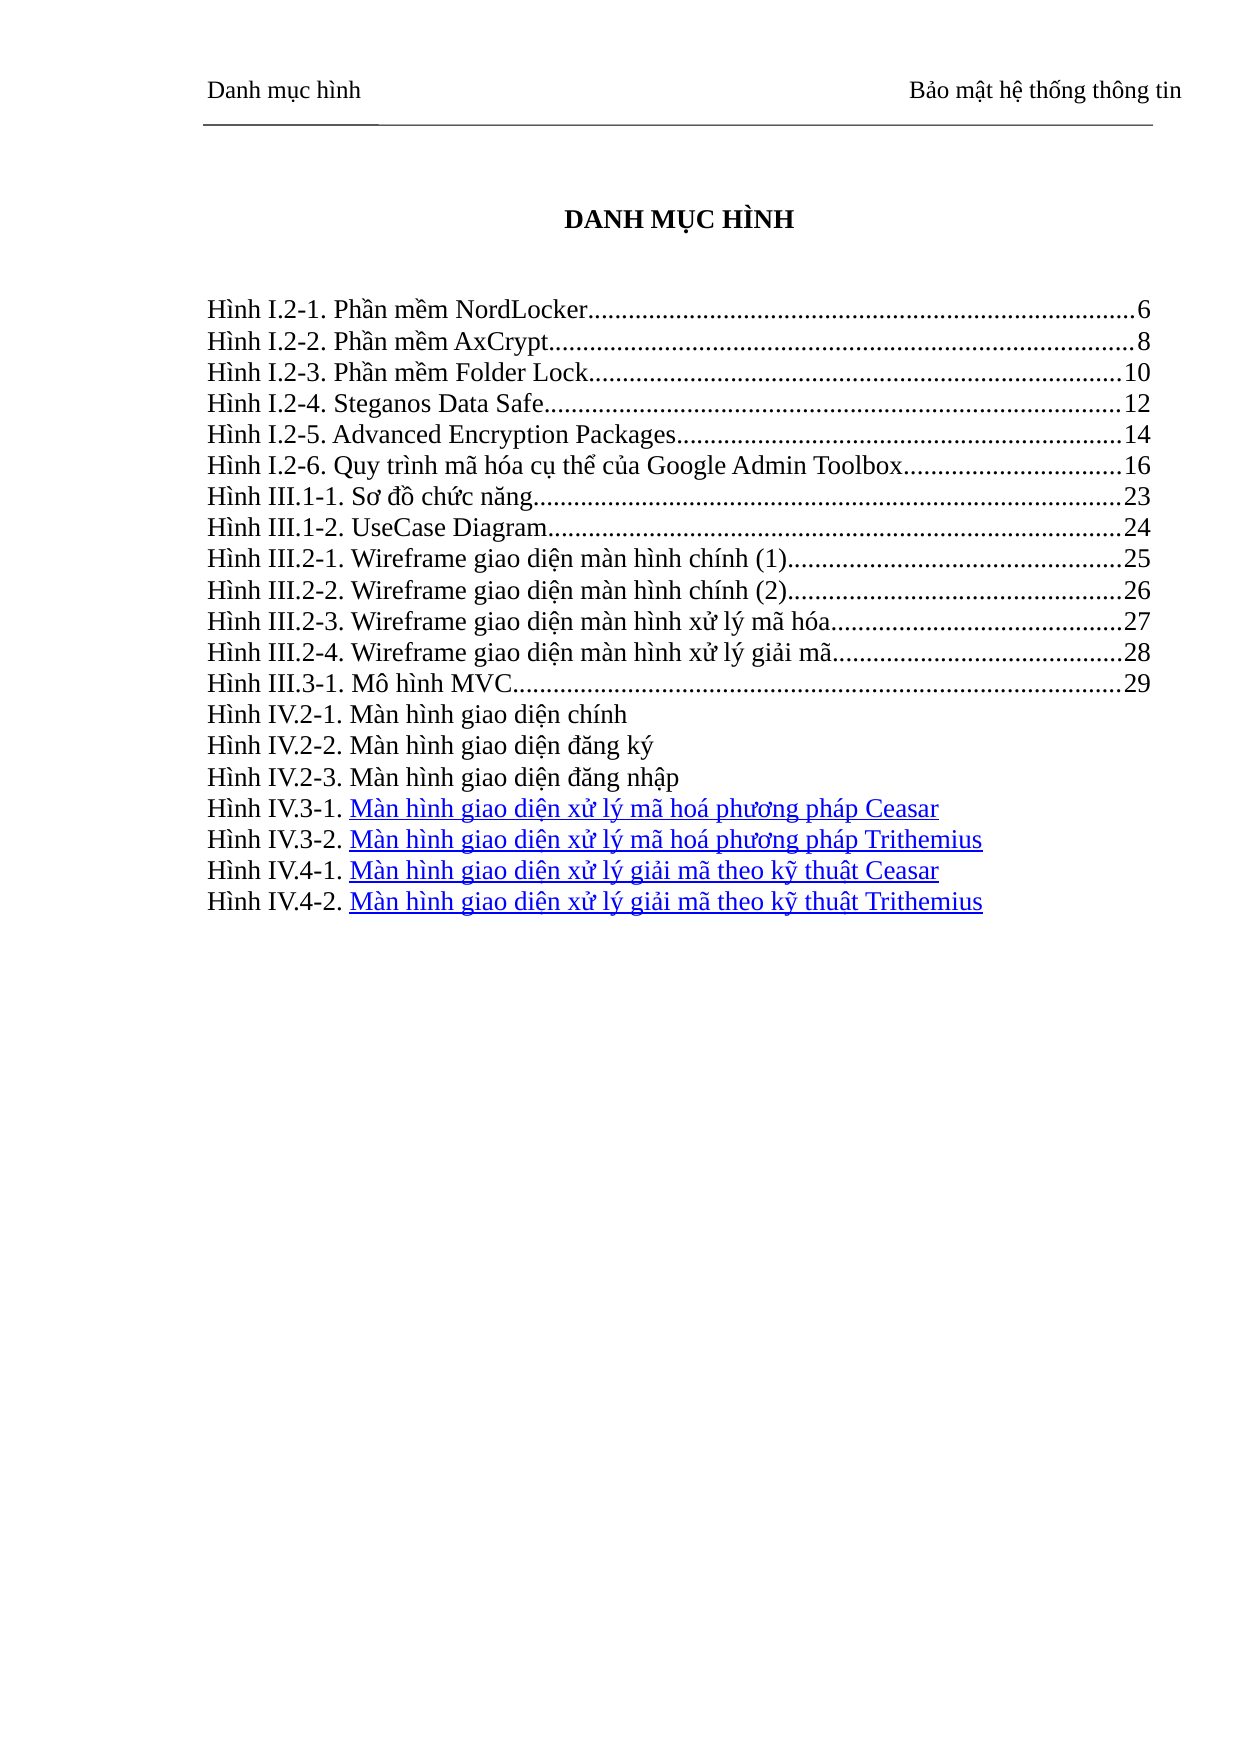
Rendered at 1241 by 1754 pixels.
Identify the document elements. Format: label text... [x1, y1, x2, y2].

text Hình IV.3-1. Màn hình giao diện xử lý mã hoá phương pháp Ceasar 33 [207, 792, 1152, 823]
text Hình I.2-4. Steganos Data Safe 12 [207, 387, 1152, 418]
text Hình III.2-4. Wireframe giao diện màn hình xử lý giải mã 28 [207, 636, 1152, 667]
text Hình I.2-5. Advanced Encryption Packages 14 [207, 418, 1152, 449]
text Hình I.2-6. Quy trình mã hóa cụ thể của Google Admin Toolbox 16 [207, 449, 1152, 480]
text Hình III.2-3. Wireframe giao diện màn hình xử lý mã hóa 27 [207, 605, 1152, 636]
text Hình IV.2-1. Màn hình giao diện chính 30 [207, 698, 1152, 729]
text Hình IV.2-3. Màn hình giao diện đăng nhập 32 [207, 761, 1152, 792]
text Hình III.1-1. Sơ đồ chức năng 23 [207, 480, 1152, 511]
text Hình IV.3-2. Màn hình giao diện xử lý mã hoá phương pháp Trithemius 35 [207, 823, 1152, 854]
text Hình I.2-2. Phần mềm AxCrypt 8 [207, 324, 1152, 356]
text Hình I.2-1. Phần mềm NordLocker 6 [207, 293, 1152, 324]
subtitle DANH MỤC HÌNH [207, 203, 1152, 234]
text Hình IV.4-2. Màn hình giao diện xử lý giải mã theo kỹ thuật Trithemius 38 [207, 885, 1152, 916]
text Hình III.1-2. UseCase Diagram 24 [207, 511, 1152, 543]
text Hình III.3-1. Mô hình MVC 29 [207, 667, 1152, 698]
text Hình III.2-2. Wireframe giao diện màn hình chính (2) 26 [207, 574, 1152, 605]
text Hình III.2-1. Wireframe giao diện màn hình chính (1) 25 [207, 543, 1152, 574]
text Hình I.2-3. Phần mềm Folder Lock 10 [207, 356, 1152, 387]
text Hình IV.2-2. Màn hình giao diện đăng ký 31 [207, 729, 1152, 761]
text Hình IV.4-1. Màn hình giao diện xử lý giải mã theo kỹ thuật Ceasar 37 [207, 854, 1152, 885]
